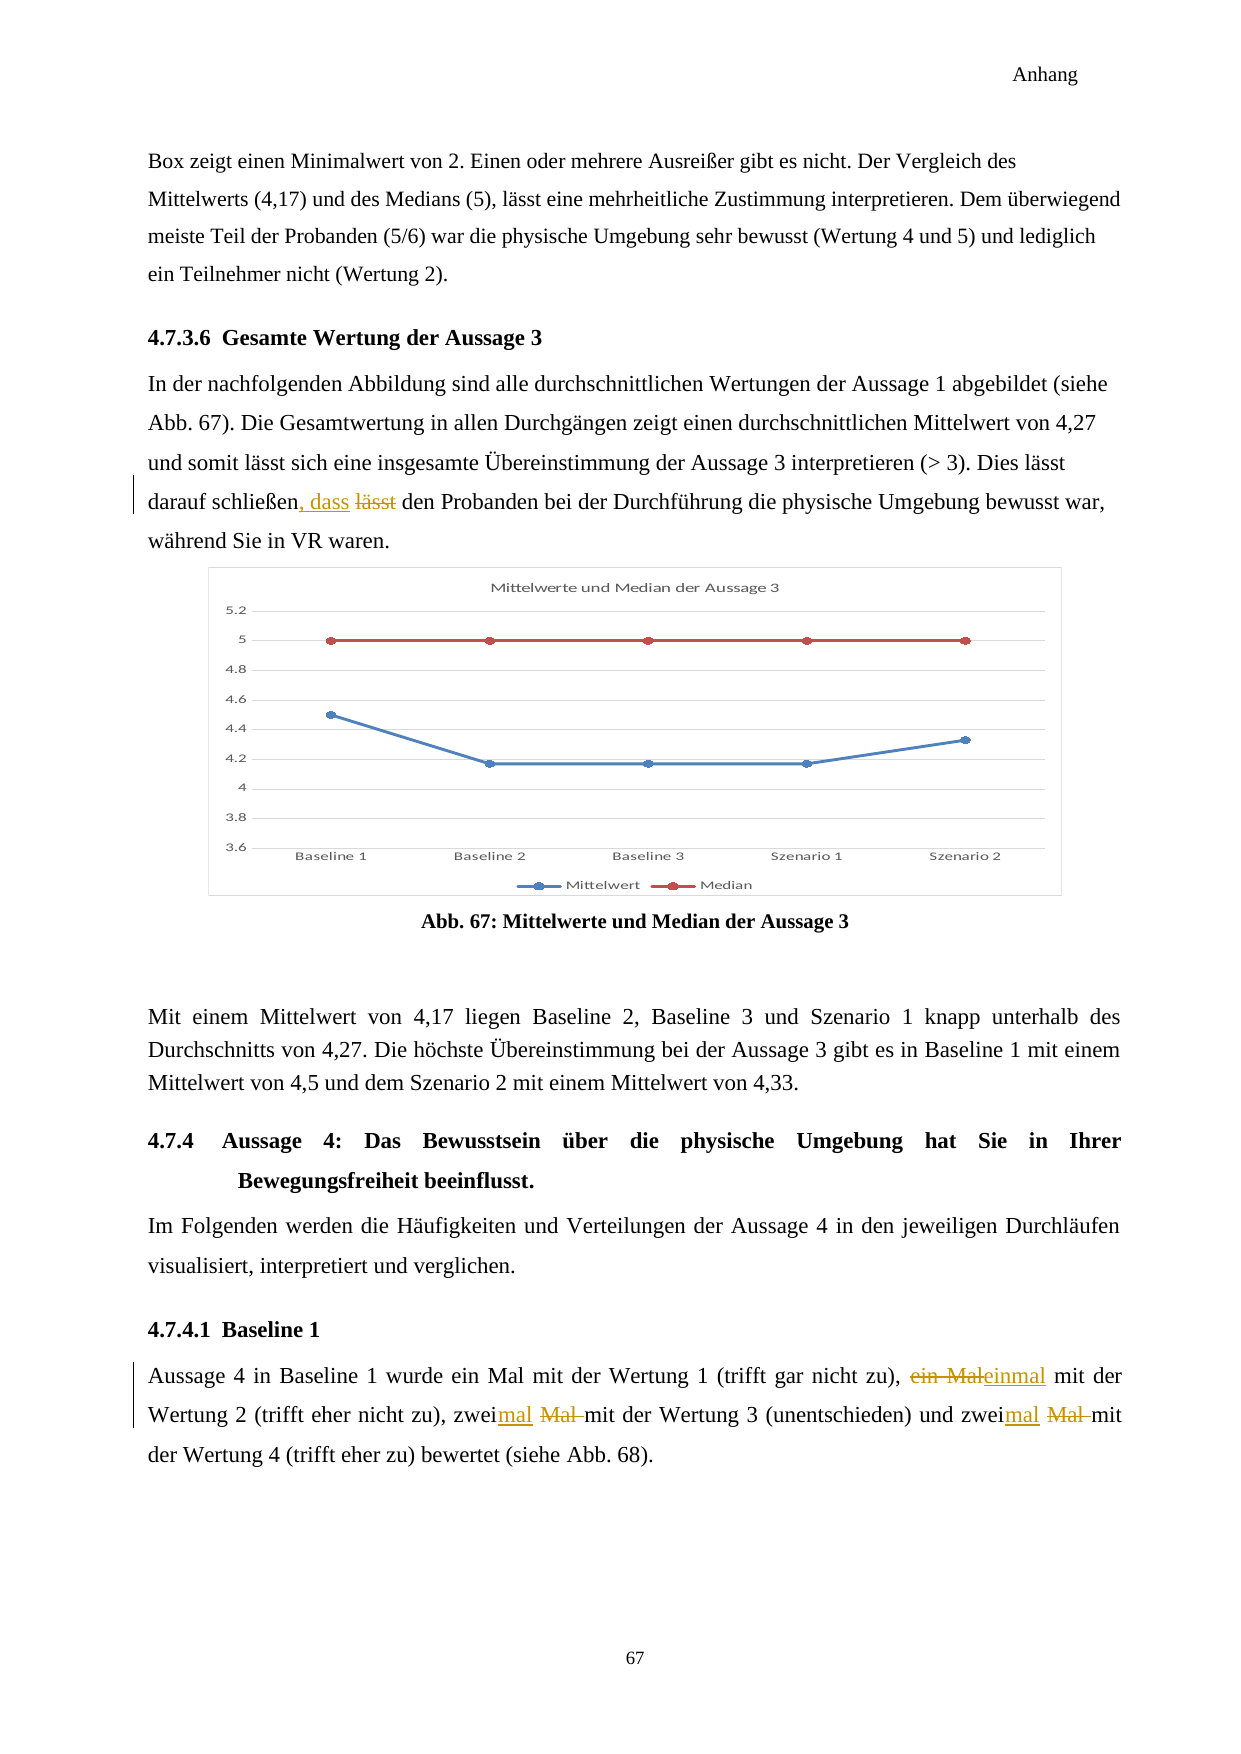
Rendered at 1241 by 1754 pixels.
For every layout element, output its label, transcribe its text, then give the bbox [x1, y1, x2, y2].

text Mit einem Mittelwert von 4,17 liegen Baseline 2, Baseline 3 und Szenario 1 knapp unterhalb des Durchschnitts von 4,27. Die höchste Übereinstimmung bei der Aussage 3 gibt es in Baseline 1 mit einem Mittelwert von 4,5 und dem Szenario 2 mit einem Mittelwert von 4,33. [148, 1003, 1122, 1096]
subtitle Baseline 1 [148, 1316, 1122, 1343]
text Aussage 4 in Baseline 1 wurde ein Mal mit der Wertung 1 (trifft gar nicht zu), mit der Wertung 2 (trifft eher nicht zu), zwei mit der Wertung 3 (unentschieden) und zwei mit der Wertung 4 (trifft eher zu) bewertet (siehe Abb. 70). [148, 1362, 1122, 1467]
text Im Folgenden werden die Häufigkeiten und Verteilungen der Aussage 4 in den jeweiligen Durchläufen visualisiert, interpretiert und verglichen. [148, 1212, 1122, 1278]
subtitle Aussage 4: Das Bewusstsein über die physische Umgebung hat Sie in Ihrer Bewegungsfreiheit beeinflusst. [148, 1127, 1122, 1193]
text In der nachfolgenden Abbildung sind alle durchschnittlichen Wertungen der Aussage 1 abgebildet (siehe Abb. 67). Die Gesamtwertung in allen Durchgängen zeigt einen durchschnittlichen Mittelwert von 4,27 und somit lässt sich eine insgesamte Übereinstimmung der Aussage 3 interpretieren (> 3). Dies lässt darauf schließen den Probanden bei der Durchführung die physische Umgebung bewusst war, während Sie in VR waren. [148, 370, 1122, 554]
subtitle Gesamte Wertung der Aussage 3 [148, 324, 1122, 350]
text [148, 148, 1122, 286]
